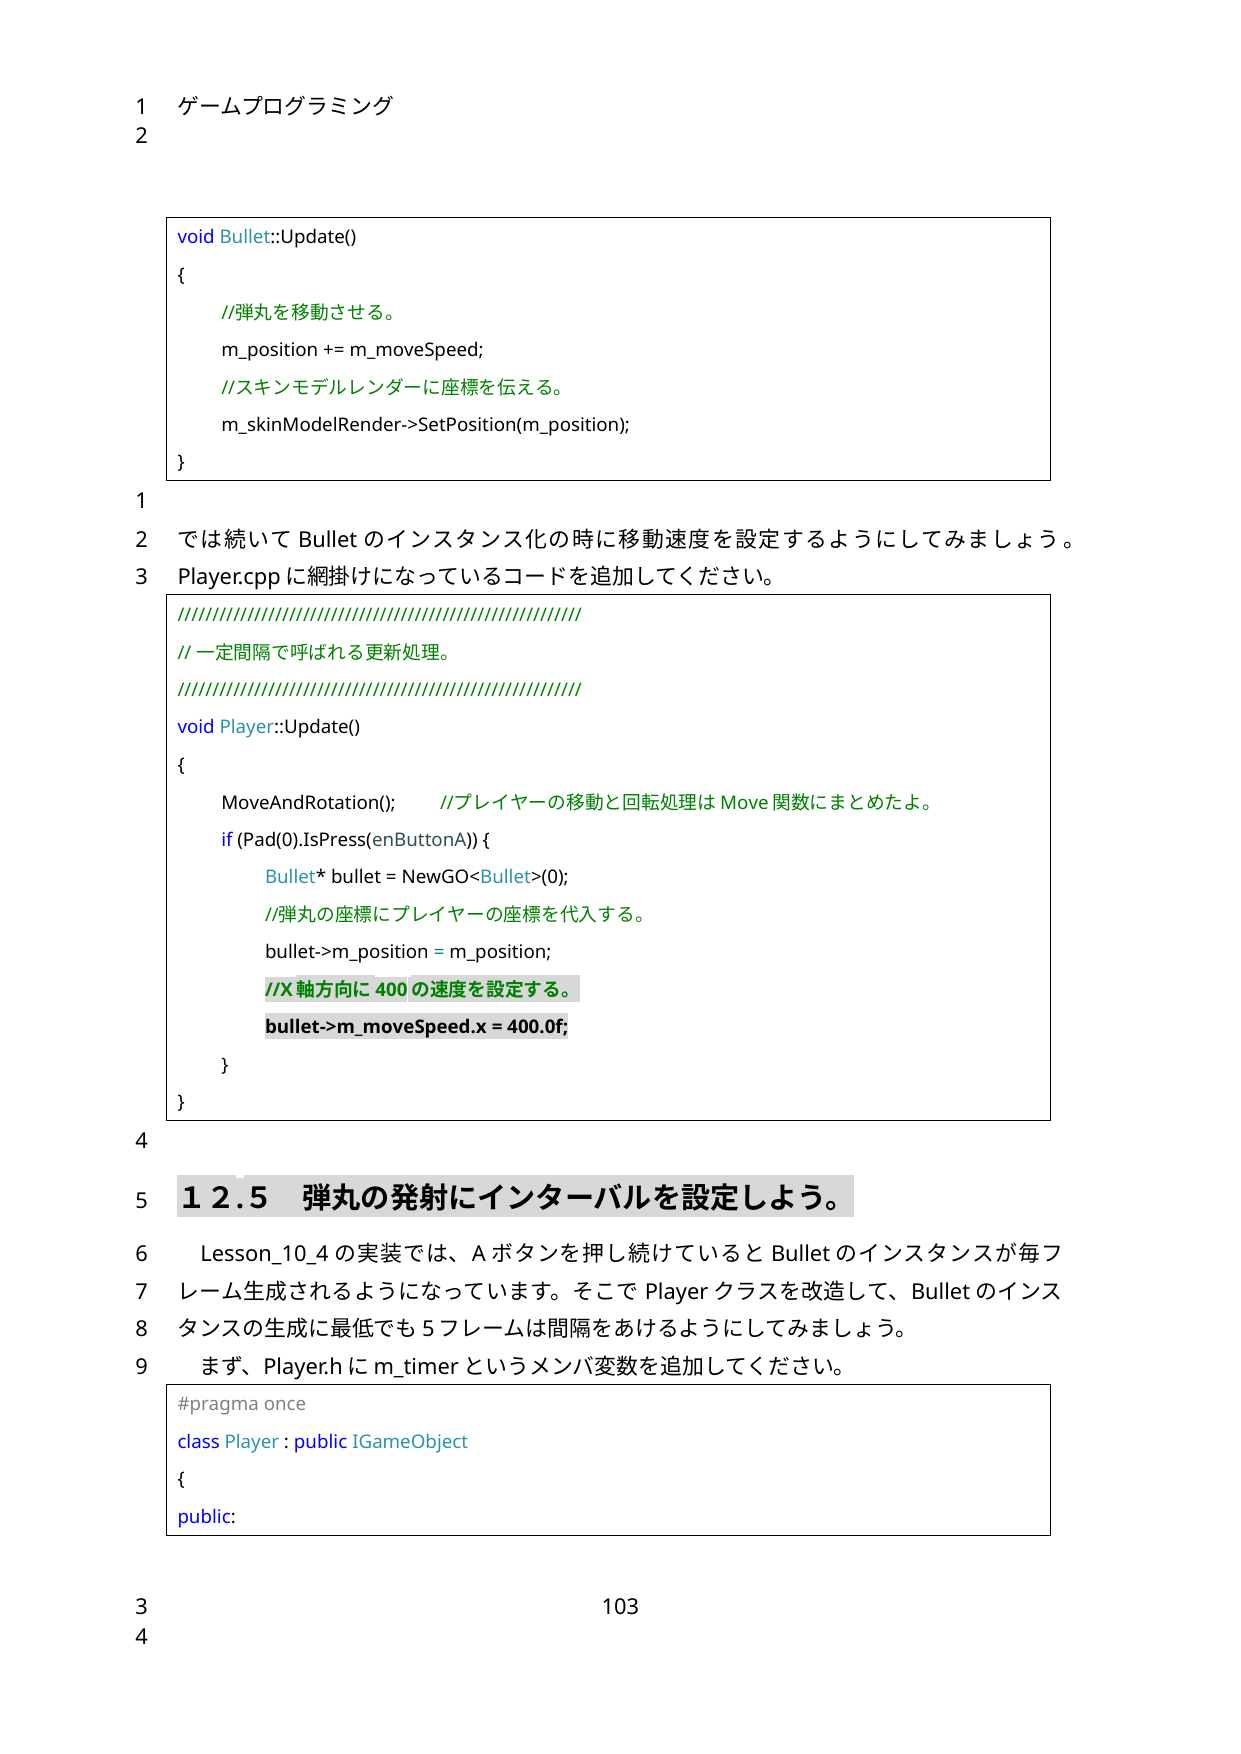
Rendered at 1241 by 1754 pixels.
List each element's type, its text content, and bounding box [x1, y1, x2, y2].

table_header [167, 1385, 1050, 1534]
text まず、Player.hにm_timerというメンバ変数を追加してください。 [177, 1346, 1063, 1383]
text では続いてBulletのインスタンス化の時に移動速度を設定するようにしてみましょう。Player.cppに網掛けになっているコードを追加してください。 [177, 519, 1063, 594]
table_header ////////////////////////////////////////////////////////// // 一定間隔で呼ばれる更新処理。 ////////////////////////////////////////////////////////// void Player::Update() { MoveAndRotation(); //プレイヤーの移動と回転処理はMove関数にまとめたよ。 if (Pad(0).IsPress(enButtonA)) { Bullet* bullet = NewGO<Bullet>(0); //弾丸の座標にプレイヤーの座標を代入する。 bullet->m_position = m_position; //X軸方向に400の速度を設定する。 bullet->m_moveSpeed.x = 400.0f; } } [167, 595, 1050, 1120]
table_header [167, 218, 1050, 480]
subtitle １２.５ 弾丸の発射にインターバルを設定しよう。 [177, 1158, 1063, 1233]
text Lesson_10_4の実装では、Aボタンを押し続けているとBulletのインスタンスが毎フレーム生成されるようになっています。そこでPlayerクラスを改造して、Bulletのインスタンスの生成に最低でも5フレームは間隔をあけるようにしてみましょう。 [177, 1233, 1063, 1346]
